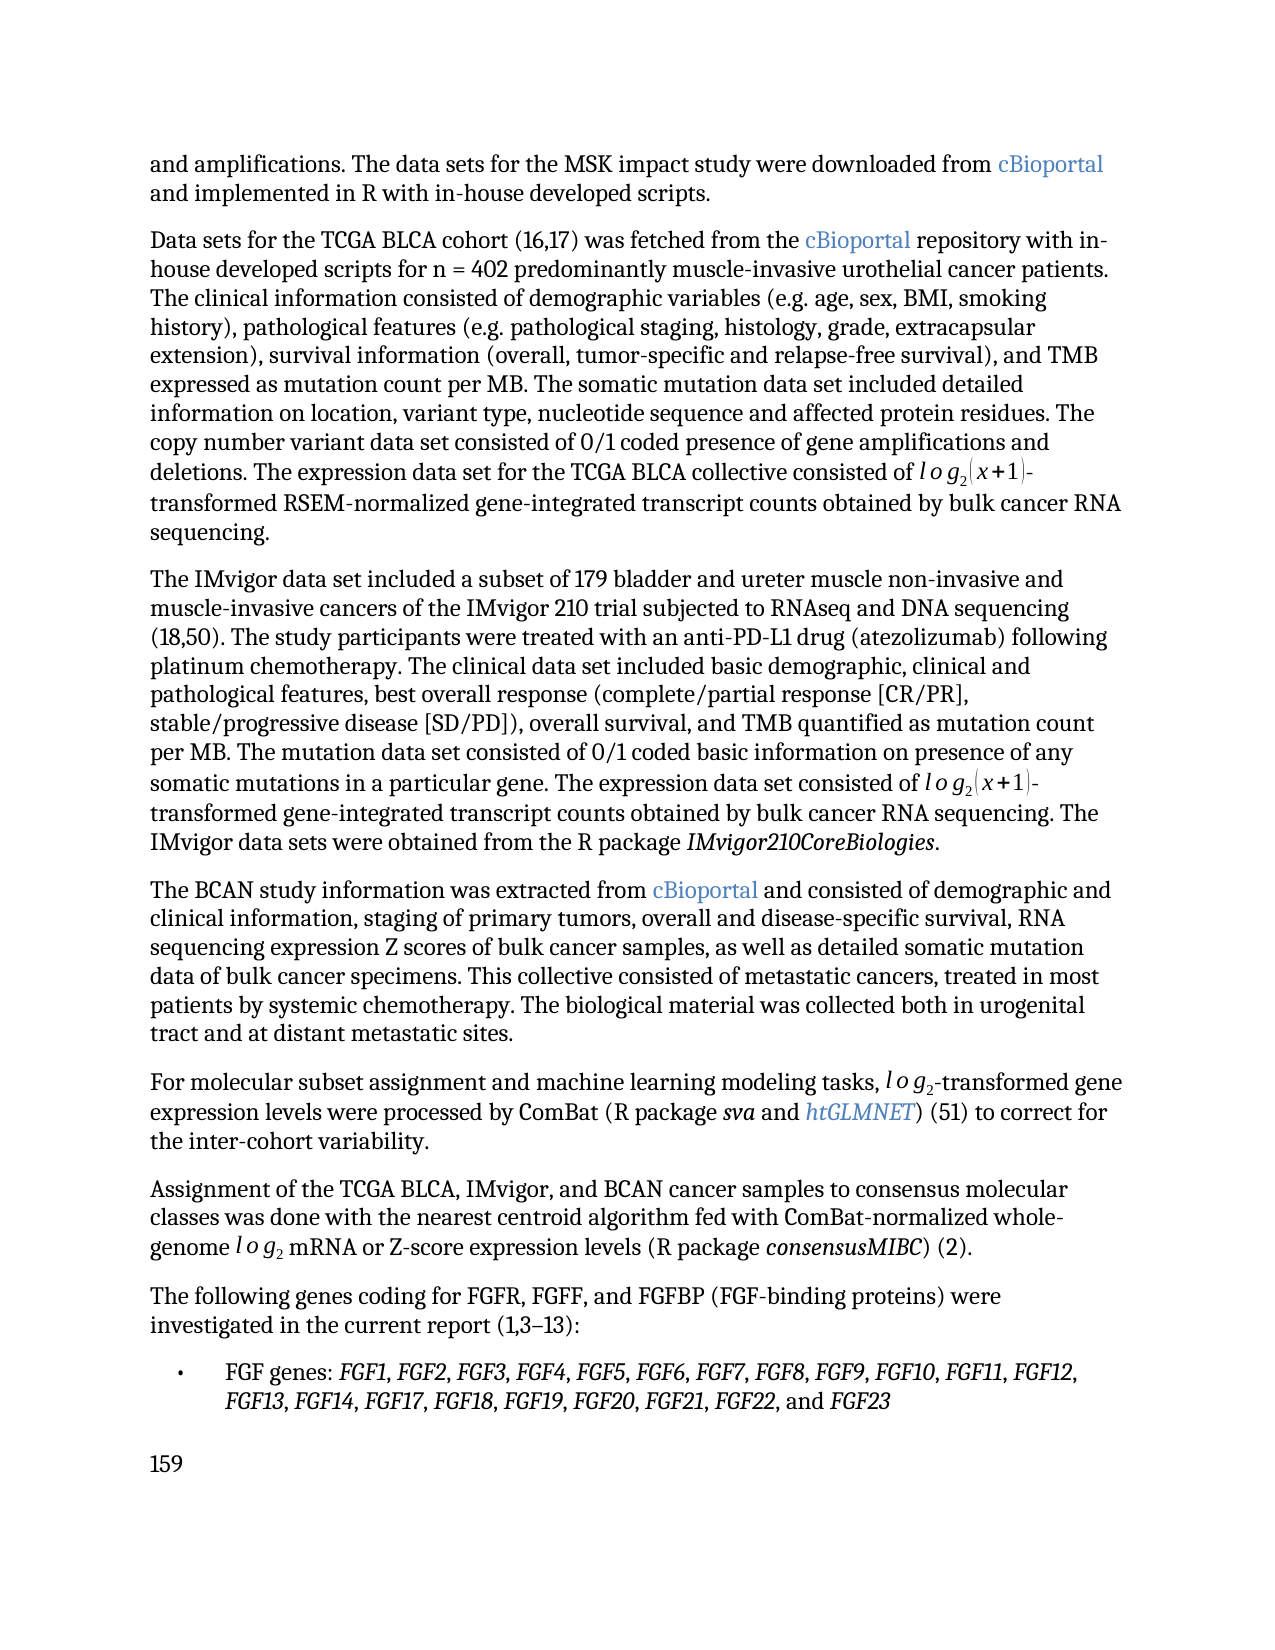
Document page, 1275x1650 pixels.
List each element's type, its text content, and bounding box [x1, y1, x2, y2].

text Assignment of the TCGA BLCA, IMvigor, and BCAN cancer samples to consensus molecular classes was done with the nearest centroid algorithm fed with ComBat-normalized whole-genome mRNA or Z-score expression levels (R package consensusMIBC) (2). [150, 1174, 1125, 1263]
text For molecular subset assignment and machine learning modeling tasks, -transformed gene expression levels were processed by ComBat (R package sva and htGLMNET) (51) to correct for the inter-cohort variability. [150, 1067, 1125, 1156]
text The following genes coding for FGFR, FGFF, and FGFBP (FGF-binding proteins) were investigated in the current report (1,3–13): [150, 1282, 1125, 1339]
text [150, 150, 1125, 207]
text Data sets for the TCGA BLCA cohort (16,17) was fetched from the cBioportal repository with in-house developed scripts for n = 402 predominantly muscle-invasive urothelial cancer patients. The clinical information consisted of demographic variables (e.g. age, sex, BMI, smoking history), pathological features (e.g. pathological staging, histology, grade, extracapsular extension), survival information (overall, tumor-specific and relapse-free survival), and TMB expressed as mutation count per MB. The somatic mutation data set included detailed information on location, variant type, nucleotide sequence and affected protein residues. The copy number variant data set consisted of 0/1 coded presence of gene amplifications and deletions. The expression data set for the TCGA BLCA collective consisted of -transformed RSEM-normalized gene-integrated transcript counts obtained by bulk cancer RNA sequencing. [150, 226, 1125, 547]
text The BCAN study information was extracted from cBioportal and consisted of demographic and clinical information, staging of primary tumors, overall and disease-specific survival, RNA sequencing expression Z scores of bulk cancer samples, as well as detailed somatic mutation data of bulk cancer specimens. This collective consisted of metastatic cancers, treated in most patients by systemic chemotherapy. The biological material was collected both in urogenital tract and at distant metastatic sites. [150, 876, 1125, 1048]
text The IMvigor data set included a subset of 179 bladder and ureter muscle non-invasive and muscle-invasive cancers of the IMvigor 210 trial subjected to RNAseq and DNA sequencing (18,50). The study participants were treated with an anti-PD-L1 drug (atezolizumab) following platinum chemotherapy. The clinical data set included basic demographic, clinical and pathological features, best overall response (complete/partial response [CR/PR], stable/progressive disease [SD/PD]), overall survival, and TMB quantified as mutation count per MB. The mutation data set consisted of 0/1 coded basic information on presence of any somatic mutations in a particular gene. The expression data set consisted of -transformed gene-integrated transcript counts obtained by bulk cancer RNA sequencing. The IMvigor data sets were obtained from the R package IMvigor210CoreBiologies. [150, 565, 1125, 857]
list FGF genes: FGF1, FGF2, FGF3, FGF4, FGF5, FGF6, FGF7, FGF8, FGF9, FGF10, FGF11, FGF12, FGF13, FGF14, FGF17, FGF18, FGF19, FGF20, FGF21, FGF22, and FGF23 [175, 1358, 1125, 1416]
